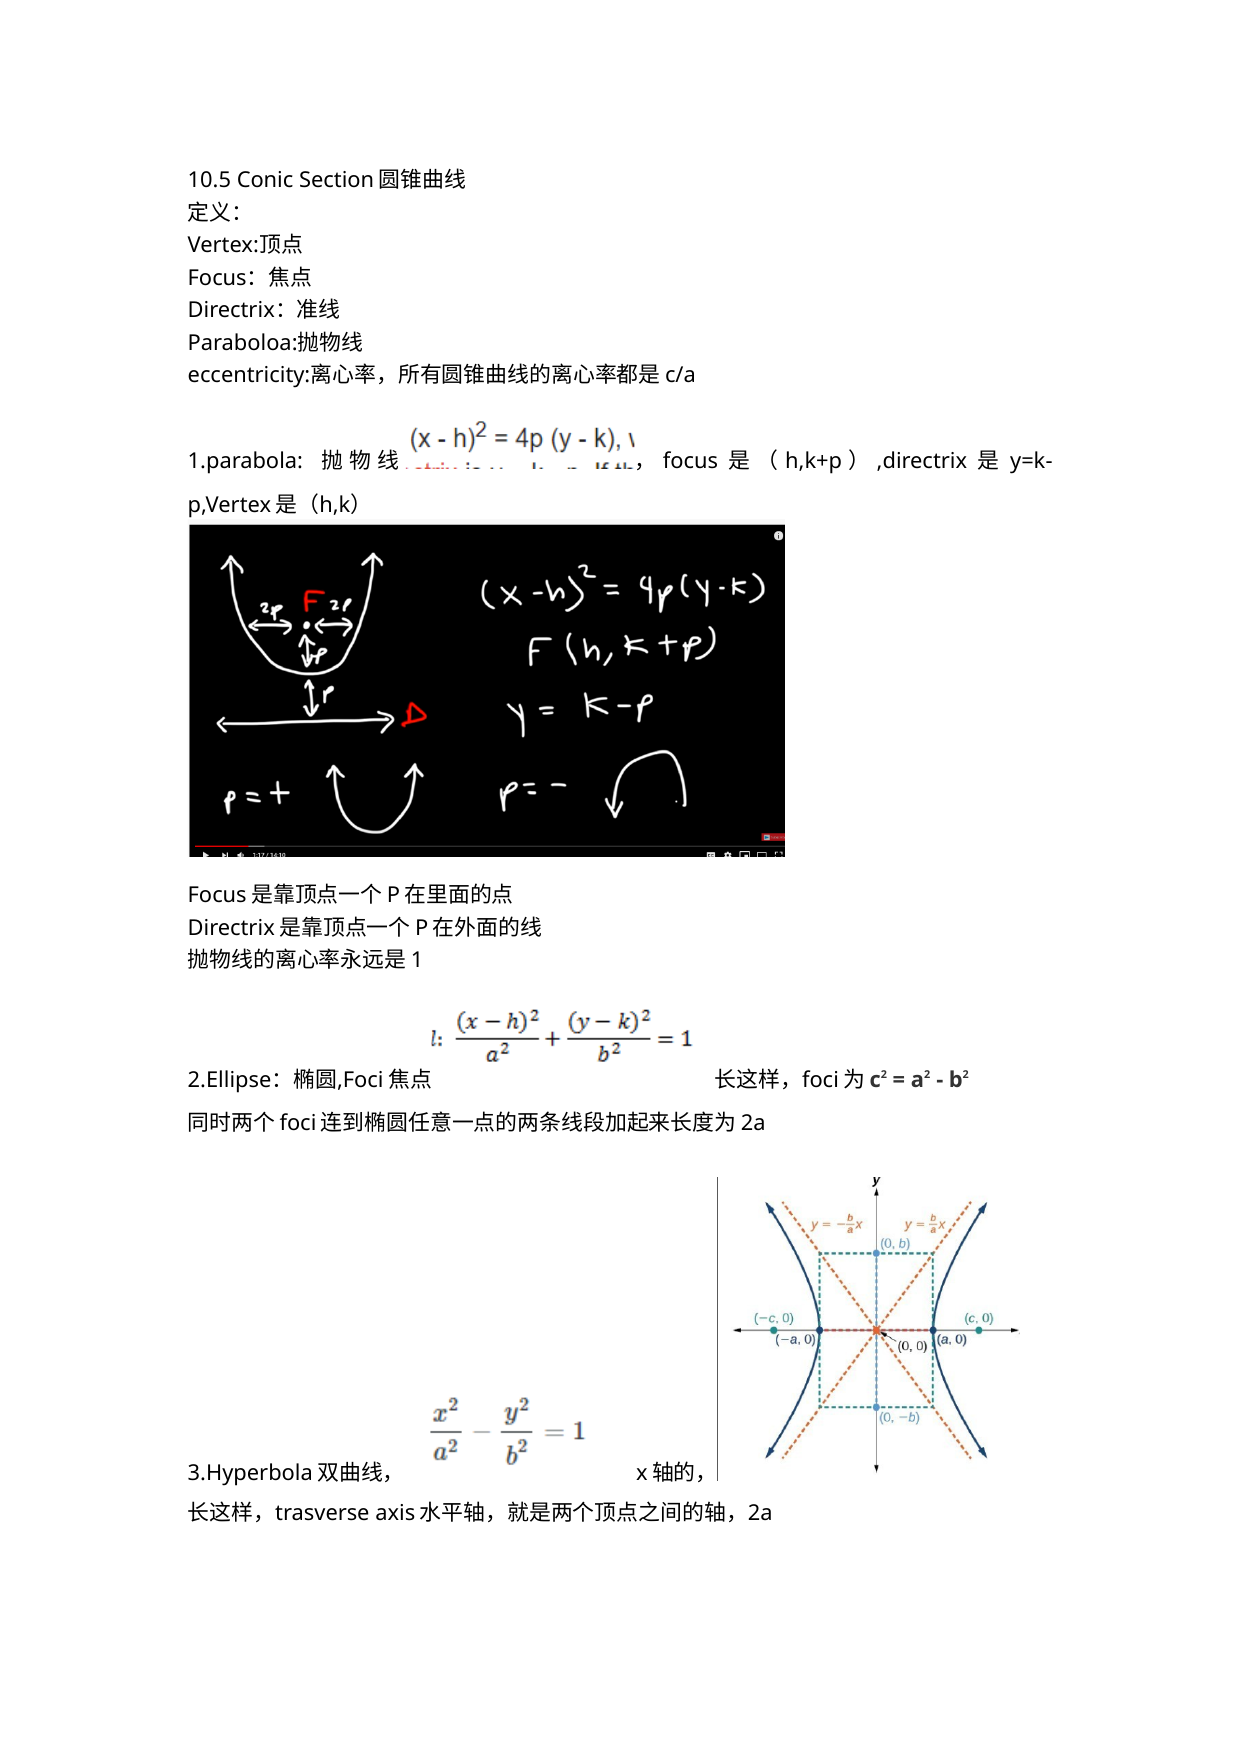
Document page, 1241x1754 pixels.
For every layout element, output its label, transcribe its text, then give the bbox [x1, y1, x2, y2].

picture [187, 519, 785, 857]
text 长这样，trasverse axis水平轴，就是两个顶点之间的轴，2a [187, 1494, 1053, 1527]
text Paraboloa:抛物线 [187, 324, 1053, 357]
text Directrix：准线 [187, 292, 1053, 324]
picture [405, 401, 635, 469]
text 抛物线的离心率永远是1 [187, 942, 1053, 974]
text eccentricity:离心率，所有圆锥曲线的离心率都是c/a [187, 357, 1053, 389]
text Vertex:顶点 [187, 227, 1053, 259]
text 10.5 Conic Section圆锥曲线 [187, 162, 1053, 194]
picture [717, 1177, 1020, 1481]
text Directrix是靠顶点一个P在外面的线 [187, 909, 1053, 942]
picture [431, 985, 715, 1087]
text 同时两个foci连到椭圆任意一点的两条线段加起来长度为2a [187, 1104, 1053, 1137]
text Focus是靠顶点一个P在里面的点 [187, 877, 1053, 909]
text Focus：焦点 [187, 259, 1053, 292]
text 定义： [187, 194, 1053, 227]
text 1.parabola: 抛物线，focus是（h,k+p）,directrix是y=k-p,Vertex是（h,k） [187, 389, 1053, 519]
picture [404, 1391, 636, 1481]
